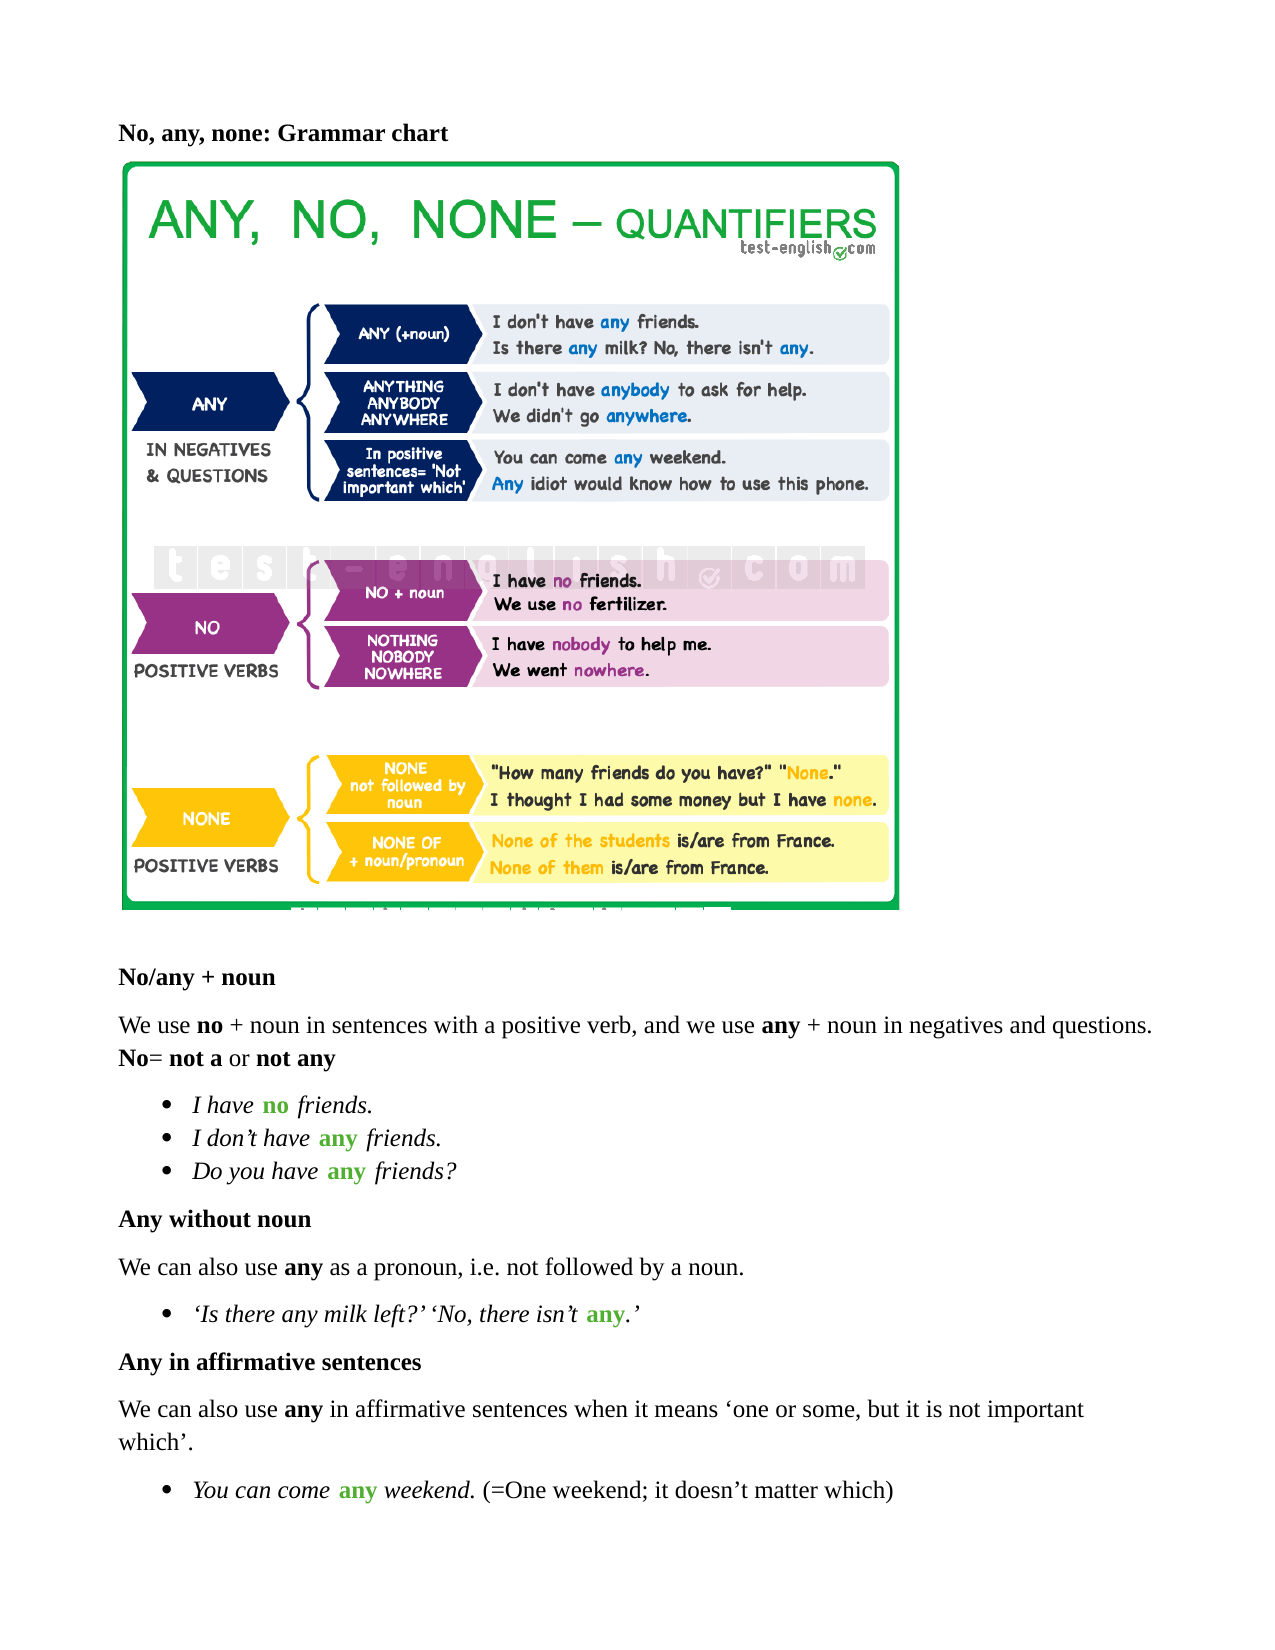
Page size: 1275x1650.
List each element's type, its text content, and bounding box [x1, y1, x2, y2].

list I don’t have any friends. [162, 1123, 1157, 1152]
list I have no friends. [162, 1090, 1157, 1119]
text We can also use any in affirmative sentences when it means ‘one or some, but it is not important which’. [118, 1394, 1157, 1456]
list Do you have any friends? [162, 1156, 1157, 1185]
picture [118, 159, 900, 910]
list ‘Is there any milk left?’ ‘No, there isn’t any.’ [162, 1299, 1157, 1328]
subtitle Any without noun [118, 1204, 1157, 1233]
text We use no + noun in sentences with a positive verb, and we use any + noun in negatives and questions. No= not a or not any [118, 1010, 1157, 1071]
subtitle No/any + noun [118, 962, 1157, 991]
subtitle No, any, none: Grammar chart [118, 118, 1157, 147]
list You can come any weekend. (=One weekend; it doesn’t matter which) [162, 1475, 1157, 1504]
text We can also use any as a pronoun, i.e. not followed by a noun. [118, 1252, 1157, 1280]
subtitle Any in affirmative sentences [118, 1347, 1157, 1376]
